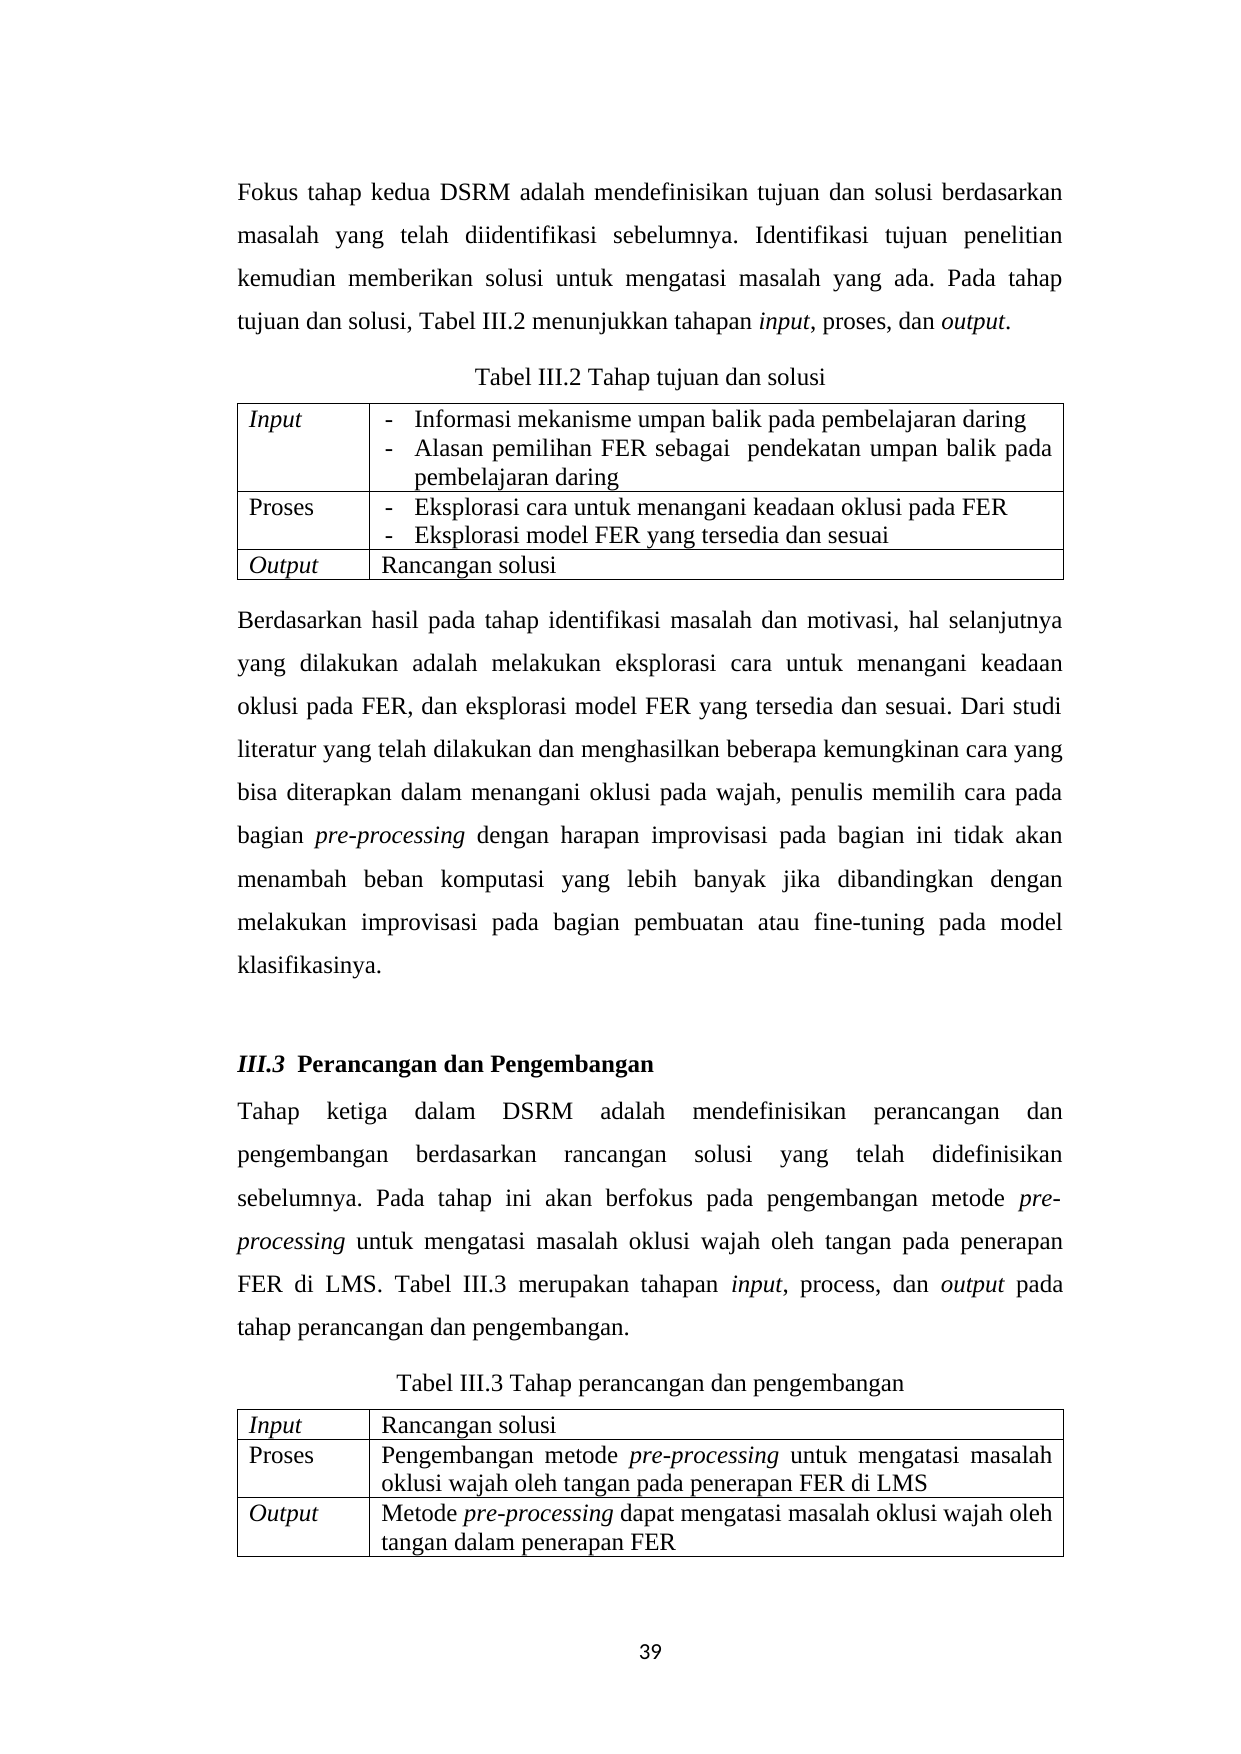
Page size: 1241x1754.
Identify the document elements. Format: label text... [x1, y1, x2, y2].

list Perancangan dan Pengembangan [237, 1049, 1063, 1077]
table_cell Pengembangan metode pre-processing untuk mengatasi masalah oklusi wajah oleh tangan pada penerapan FER di LMS [370, 1440, 1063, 1497]
text Berdasarkan hasil pada tahap identifikasi masalah dan motivasi, hal selanjutnya yang dilakukan adalah melakukan eksplorasi cara untuk menangani keadaan oklusi pada FER, dan eksplorasi model FER yang tersedia dan sesuai. Dari studi literatur yang telah dilakukan dan menghasilkan beberapa kemungkinan cara yang bisa diterapkan dalam menangani oklusi pada wajah, penulis memilih cara pada bagian pre-processing dengan harapan improvisasi pada bagian ini tidak akan menambah beban komputasi yang lebih banyak jika dibandingkan dengan melakukan improvisasi pada bagian pembuatan atau fine-tuning pada model klasifikasinya. [237, 605, 1063, 979]
table_header Rancangan solusi [370, 1410, 1063, 1439]
table_header Informasi mekanisme umpan balik pada pembelajaran daring Alasan pemilihan FER sebagai pendekatan umpan balik pada pembelajaran daring [370, 404, 1063, 491]
table_header Input [238, 404, 369, 491]
table_header Input [238, 1410, 369, 1439]
table_cell Proses [238, 492, 369, 549]
text Tahap ketiga dalam DSRM adalah mendefinisikan perancangan dan pengembangan berdasarkan rancangan solusi yang telah didefinisikan sebelumnya. Pada tahap ini akan berfokus pada pengembangan metode pre-processing untuk mengatasi masalah oklusi wajah oleh tangan pada penerapan FER di LMS. Tabel III.3 merupakan tahapan input, process, dan output pada tahap perancangan dan pengembangan. [237, 1096, 1063, 1341]
table_cell Rancangan solusi [370, 550, 1063, 579]
table_cell Metode pre-processing dapat mengatasi masalah oklusi wajah oleh tangan dalam penerapan FER [370, 1498, 1063, 1556]
text Fokus tahap kedua DSRM adalah mendefinisikan tujuan dan solusi berdasarkan masalah yang telah diidentifikasi sebelumnya. Identifikasi tujuan penelitian kemudian memberikan solusi untuk mengatasi masalah yang ada. Pada tahap tujuan dan solusi, Tabel III.2 menunjukkan tahapan input, proses, dan output. [237, 177, 1063, 335]
table_cell Output [238, 550, 369, 579]
table_cell Proses [238, 1440, 369, 1497]
text Tabel III.3 Tahap perancangan dan pengembangan [237, 1368, 1063, 1396]
table_cell Output [238, 1498, 369, 1556]
text Tabel III.2 Tahap tujuan dan solusi [237, 362, 1063, 391]
table_cell Eksplorasi cara untuk menangani keadaan oklusi pada FER Eksplorasi model FER yang tersedia dan sesuai [370, 492, 1063, 549]
